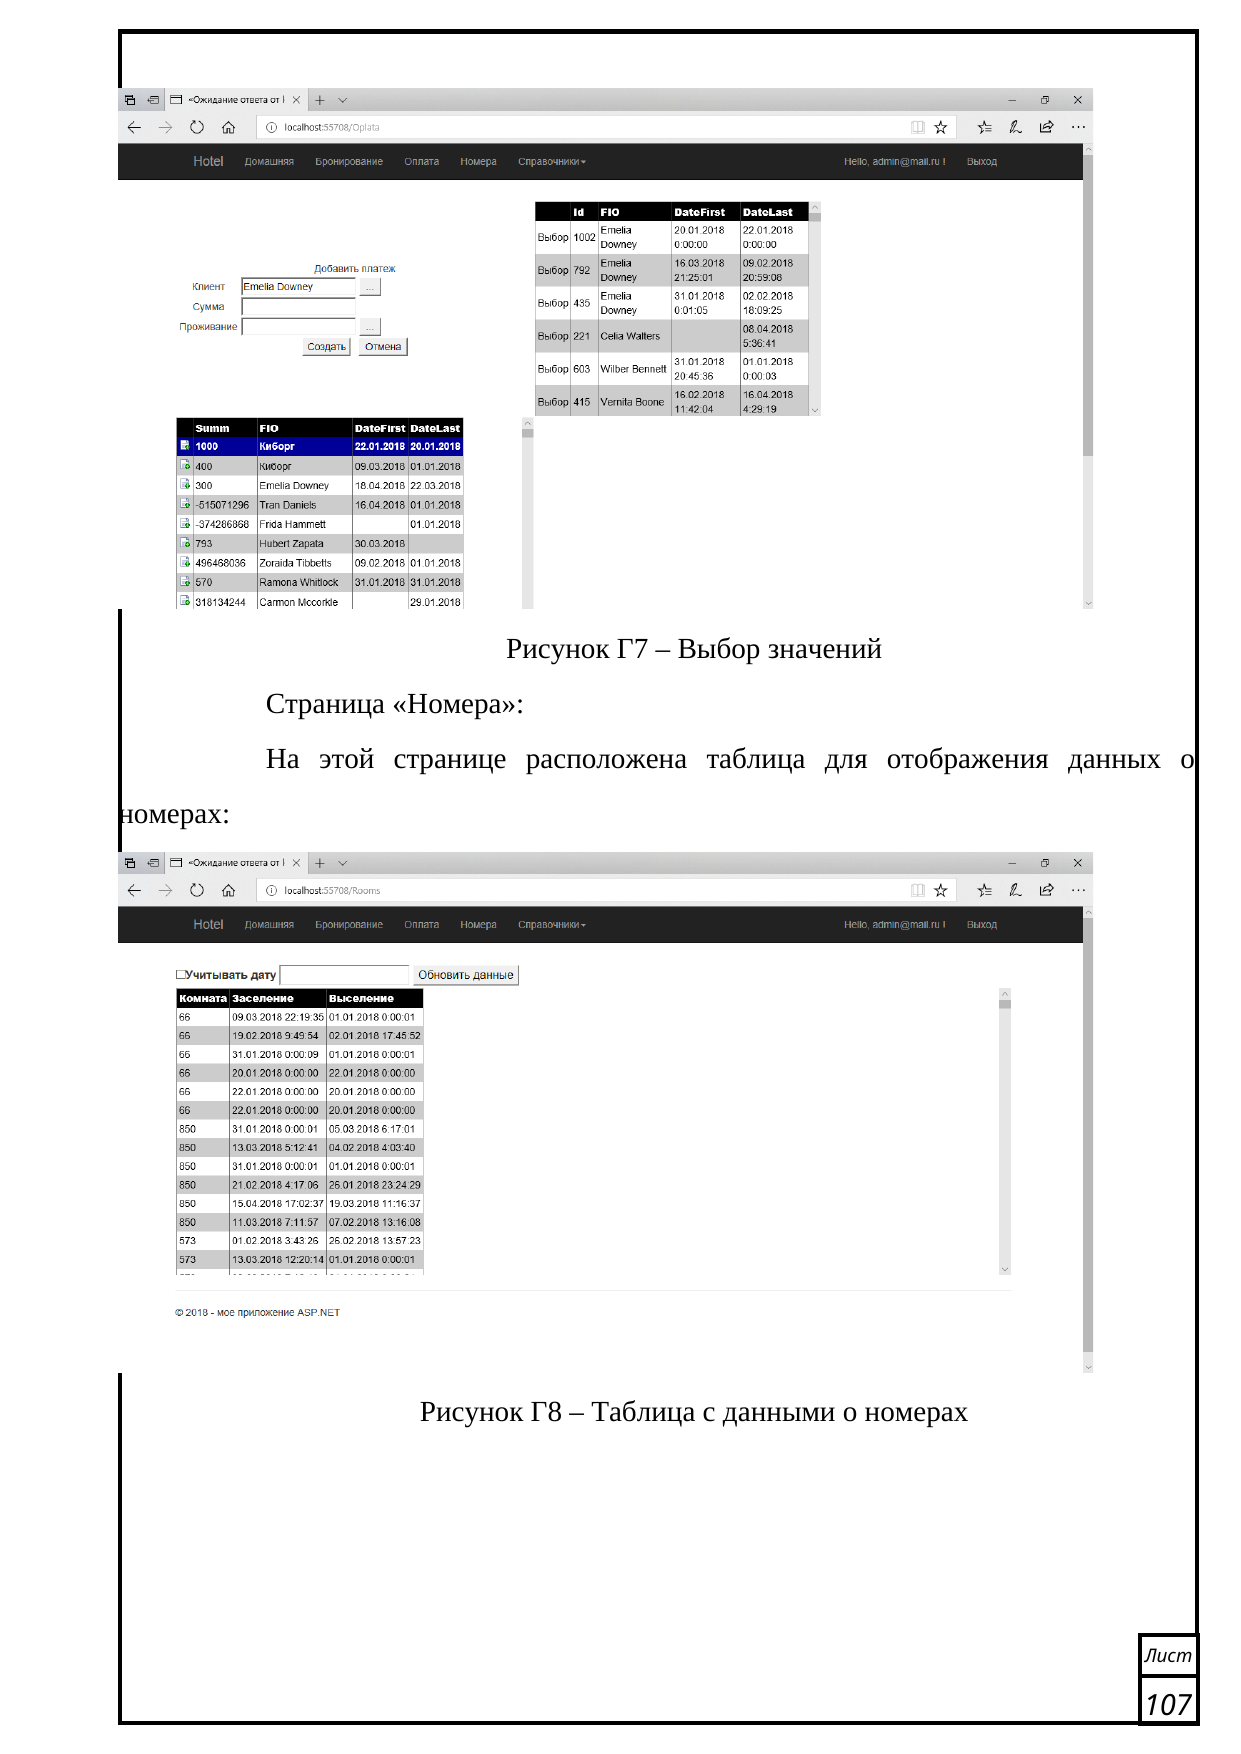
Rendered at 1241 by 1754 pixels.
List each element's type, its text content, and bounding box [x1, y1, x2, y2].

text На этой странице расположена таблица для отображения данных о номерах: [118, 741, 1196, 830]
picture [118, 88, 1094, 609]
picture [118, 852, 1094, 1373]
text Рисунок Г7 – Выбор значений [118, 631, 1196, 664]
text Страница «Номера»: [118, 686, 1196, 719]
text Рисунок Г8 – Таблица с данными о номерах [118, 1394, 1196, 1428]
